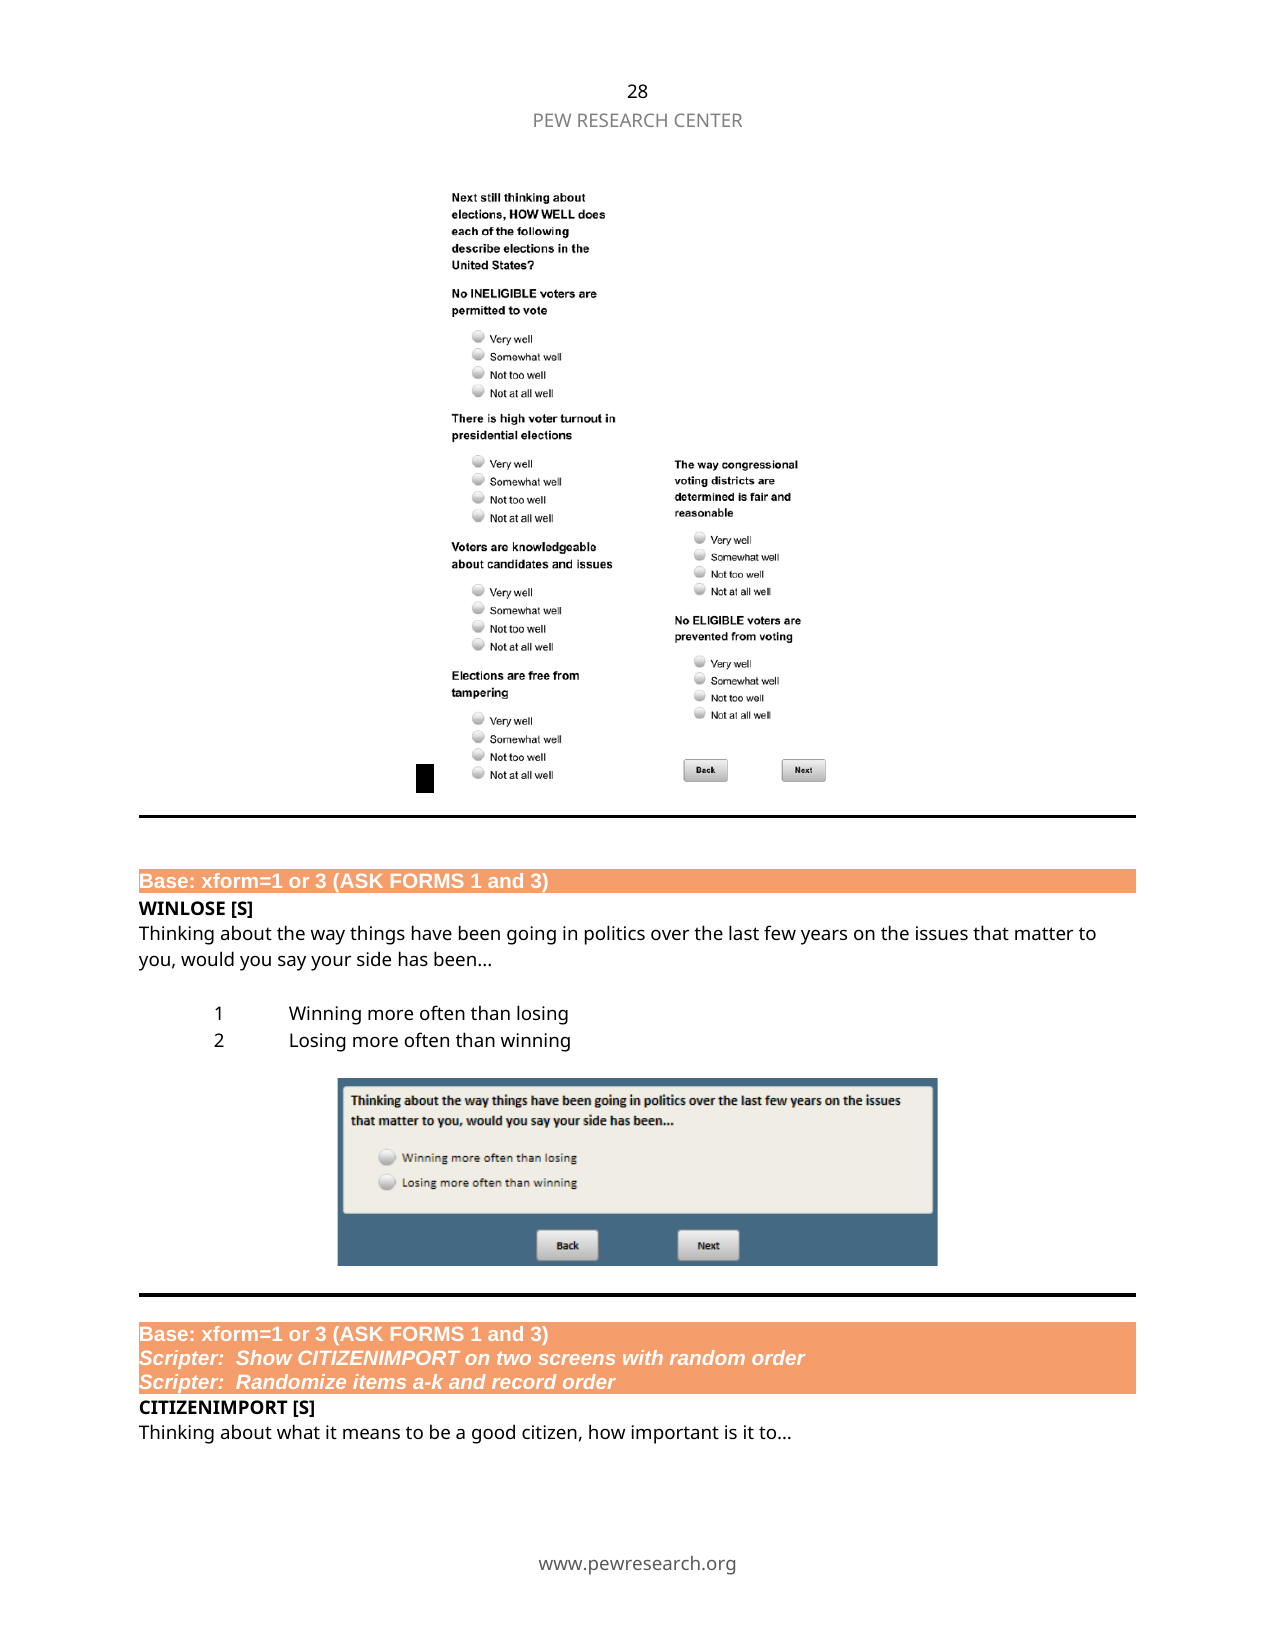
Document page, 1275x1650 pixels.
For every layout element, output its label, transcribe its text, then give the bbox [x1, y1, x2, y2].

picture [337, 1078, 938, 1266]
text Thinking about what it means to be a good citizen, how important is it to… [139, 1419, 1136, 1445]
text 1 Winning more often than losing [214, 1000, 1136, 1025]
text Base: xform=1 or 3 (ASK FORMS 1 and 3) [139, 1322, 1136, 1346]
picture [434, 187, 860, 788]
text WINLOSE [S] [139, 895, 1136, 920]
text Scripter: Show CITIZENIMPORT on two screens with random order [139, 1346, 1136, 1370]
text Thinking about the way things have been going in politics over the last few years on the issues that matter to you, would you say your side has been... [139, 920, 1136, 971]
text CITIZENIMPORT [S] [139, 1394, 1136, 1419]
text Scripter: Randomize items a-k and record order [139, 1370, 1136, 1394]
text 2 Losing more often than winning [214, 1027, 1136, 1053]
text Base: xform=1 or 3 (ASK FORMS 1 and 3) [139, 869, 1136, 893]
